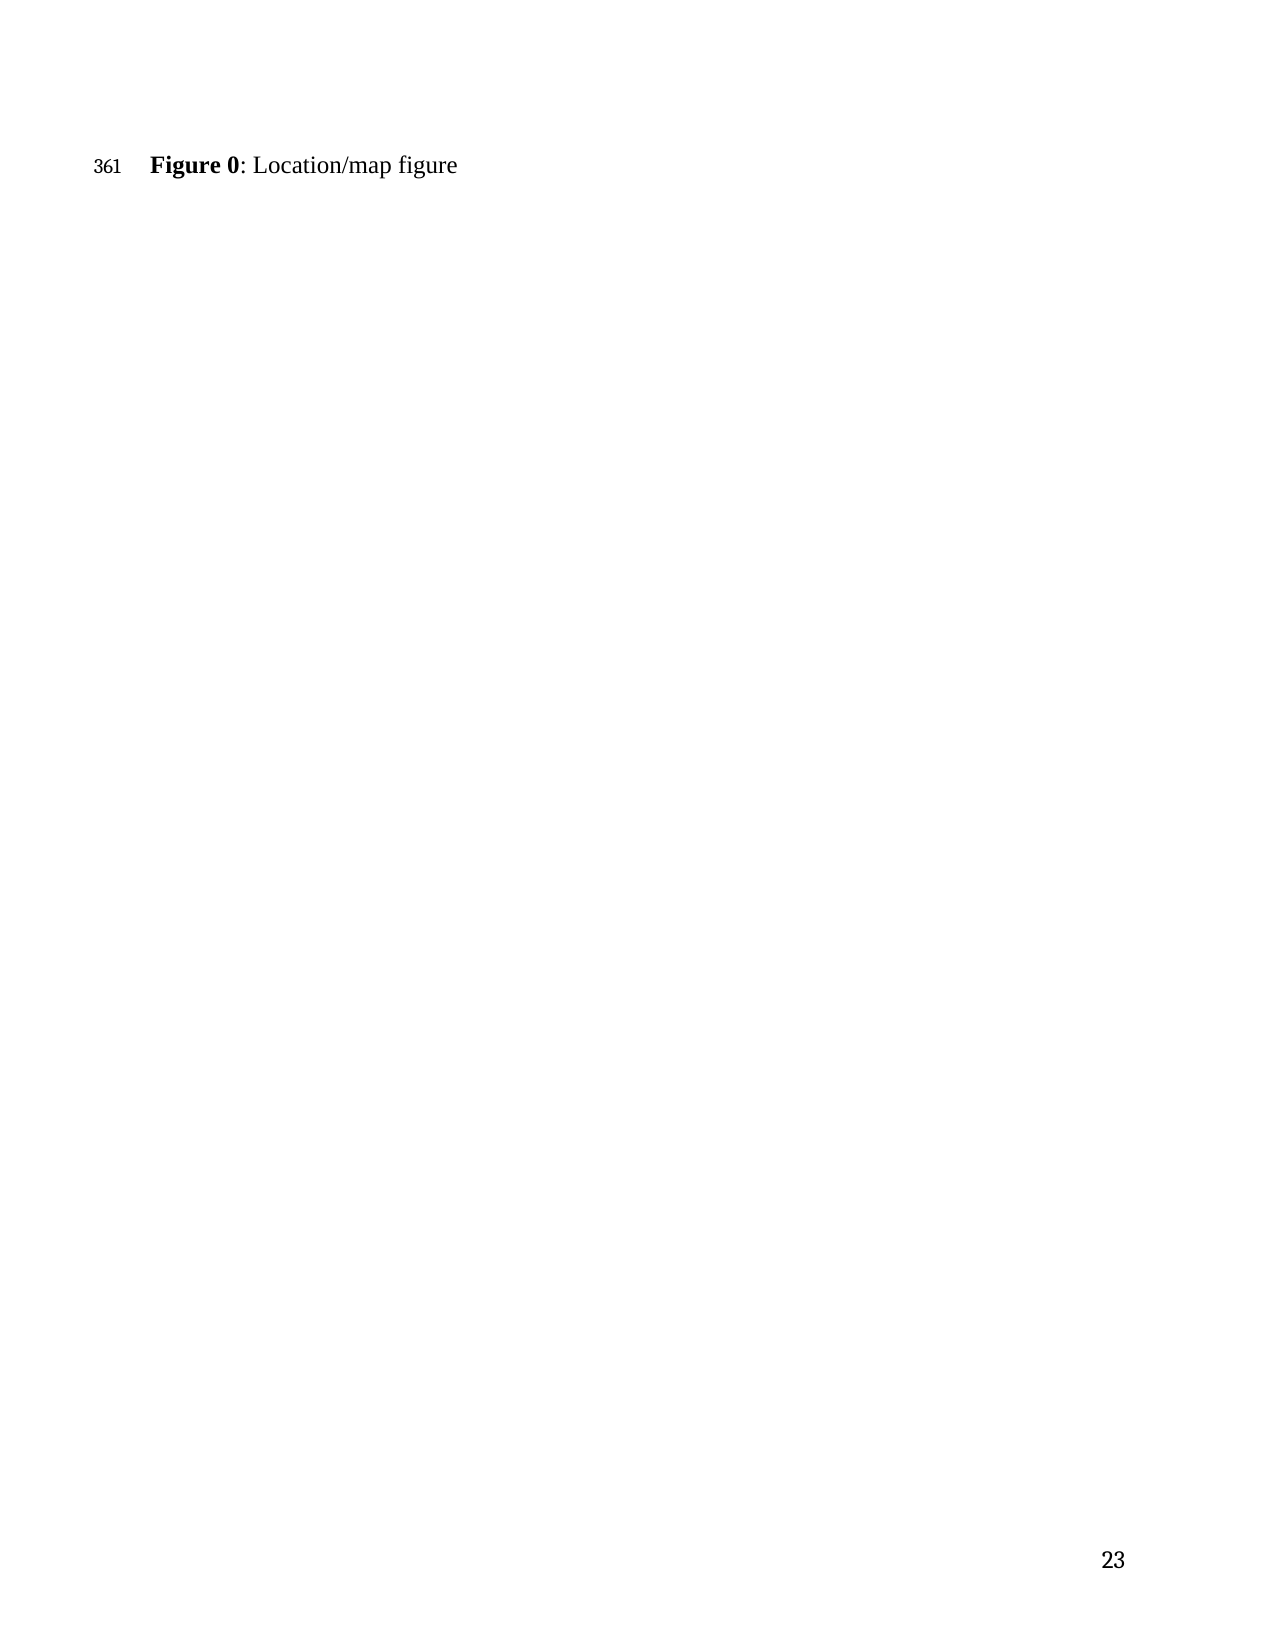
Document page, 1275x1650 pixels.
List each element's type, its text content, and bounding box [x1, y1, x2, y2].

text Figure 0: Location/map figure [150, 150, 1125, 179]
